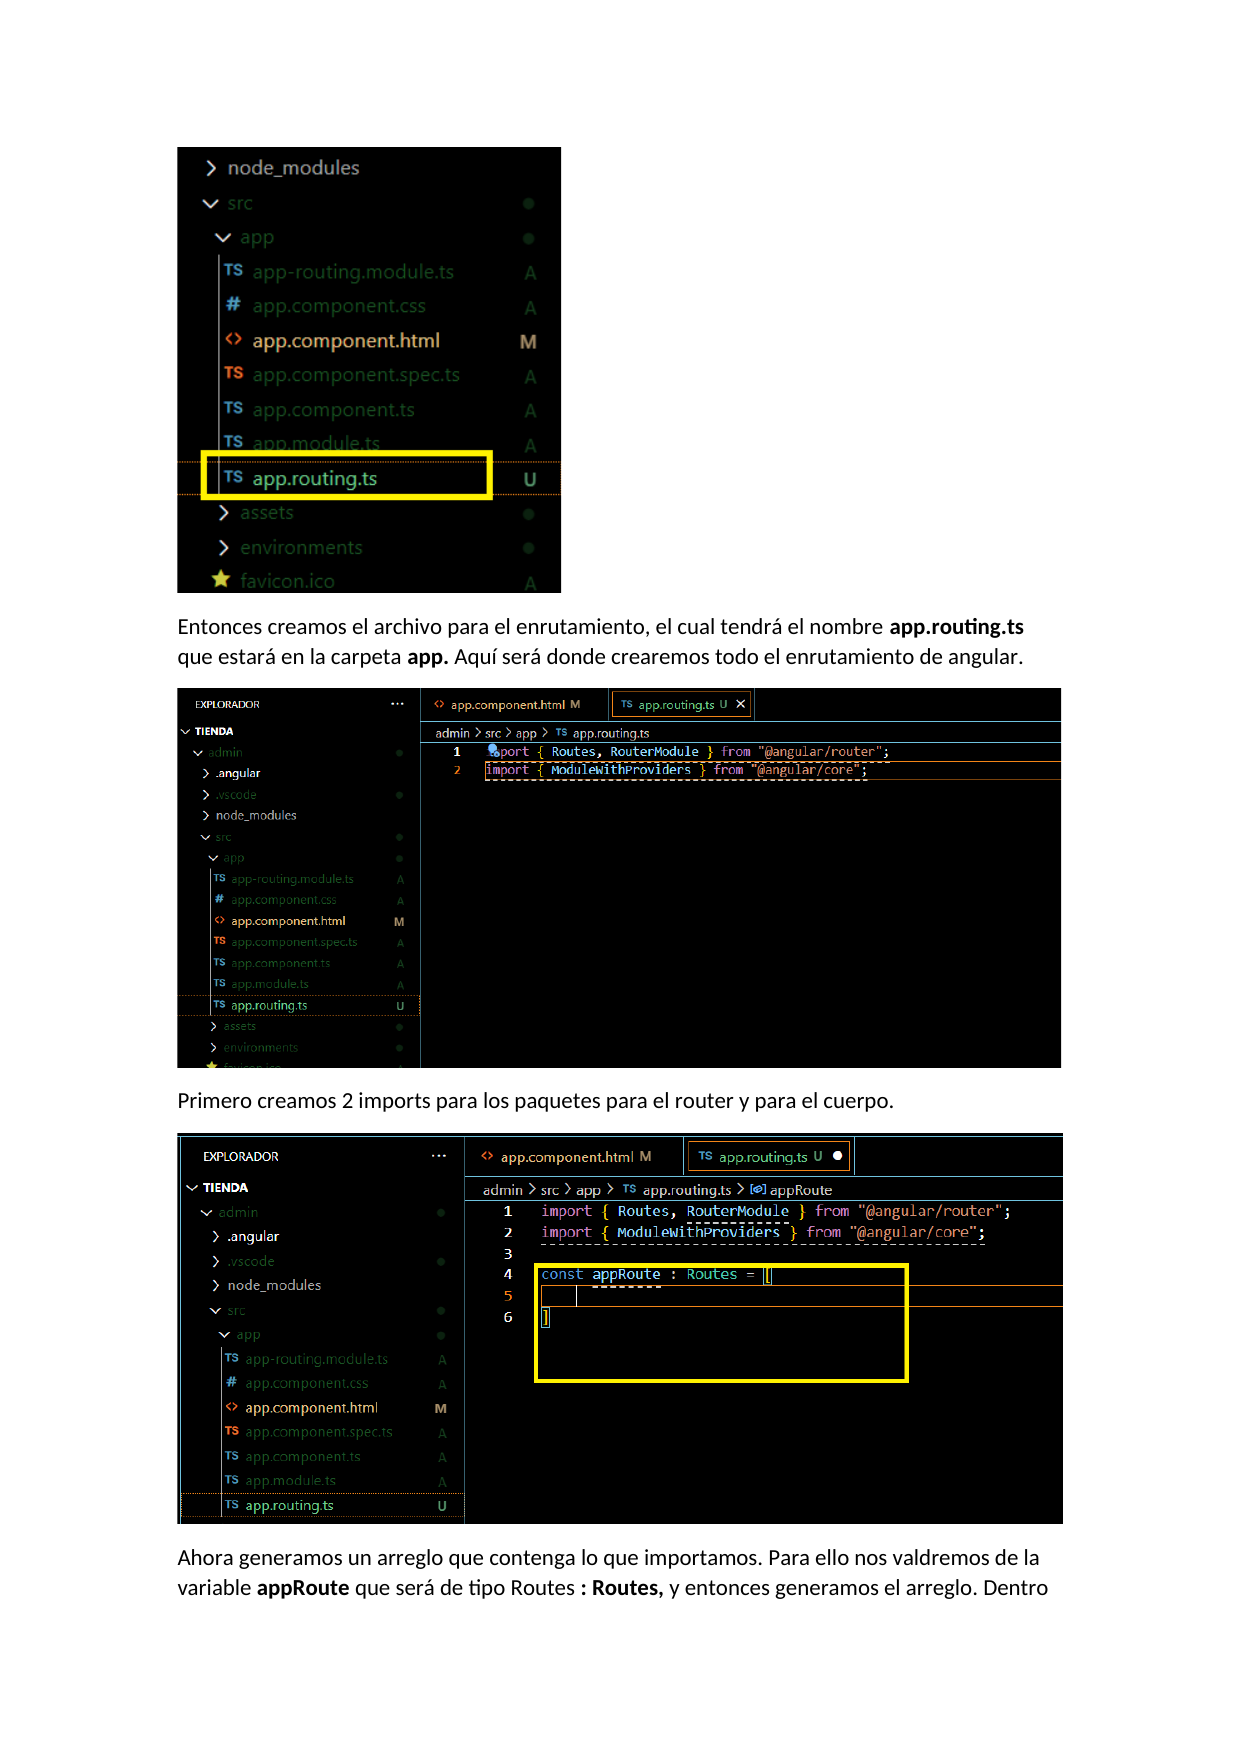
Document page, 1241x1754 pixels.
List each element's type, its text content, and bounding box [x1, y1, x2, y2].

text Entonces creamos el archivo para el enrutamiento, el cual tendrá el nombre app.routing.ts que estará en la carpeta app. Aquí será donde crearemos todo el enrutamiento de angular. [177, 612, 1063, 670]
picture [177, 147, 562, 593]
picture [177, 1133, 1063, 1524]
text Primero creamos 2 imports para los paquetes para el router y para el cuerpo. [177, 1086, 1063, 1114]
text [177, 1543, 1063, 1601]
picture [177, 688, 1062, 1068]
